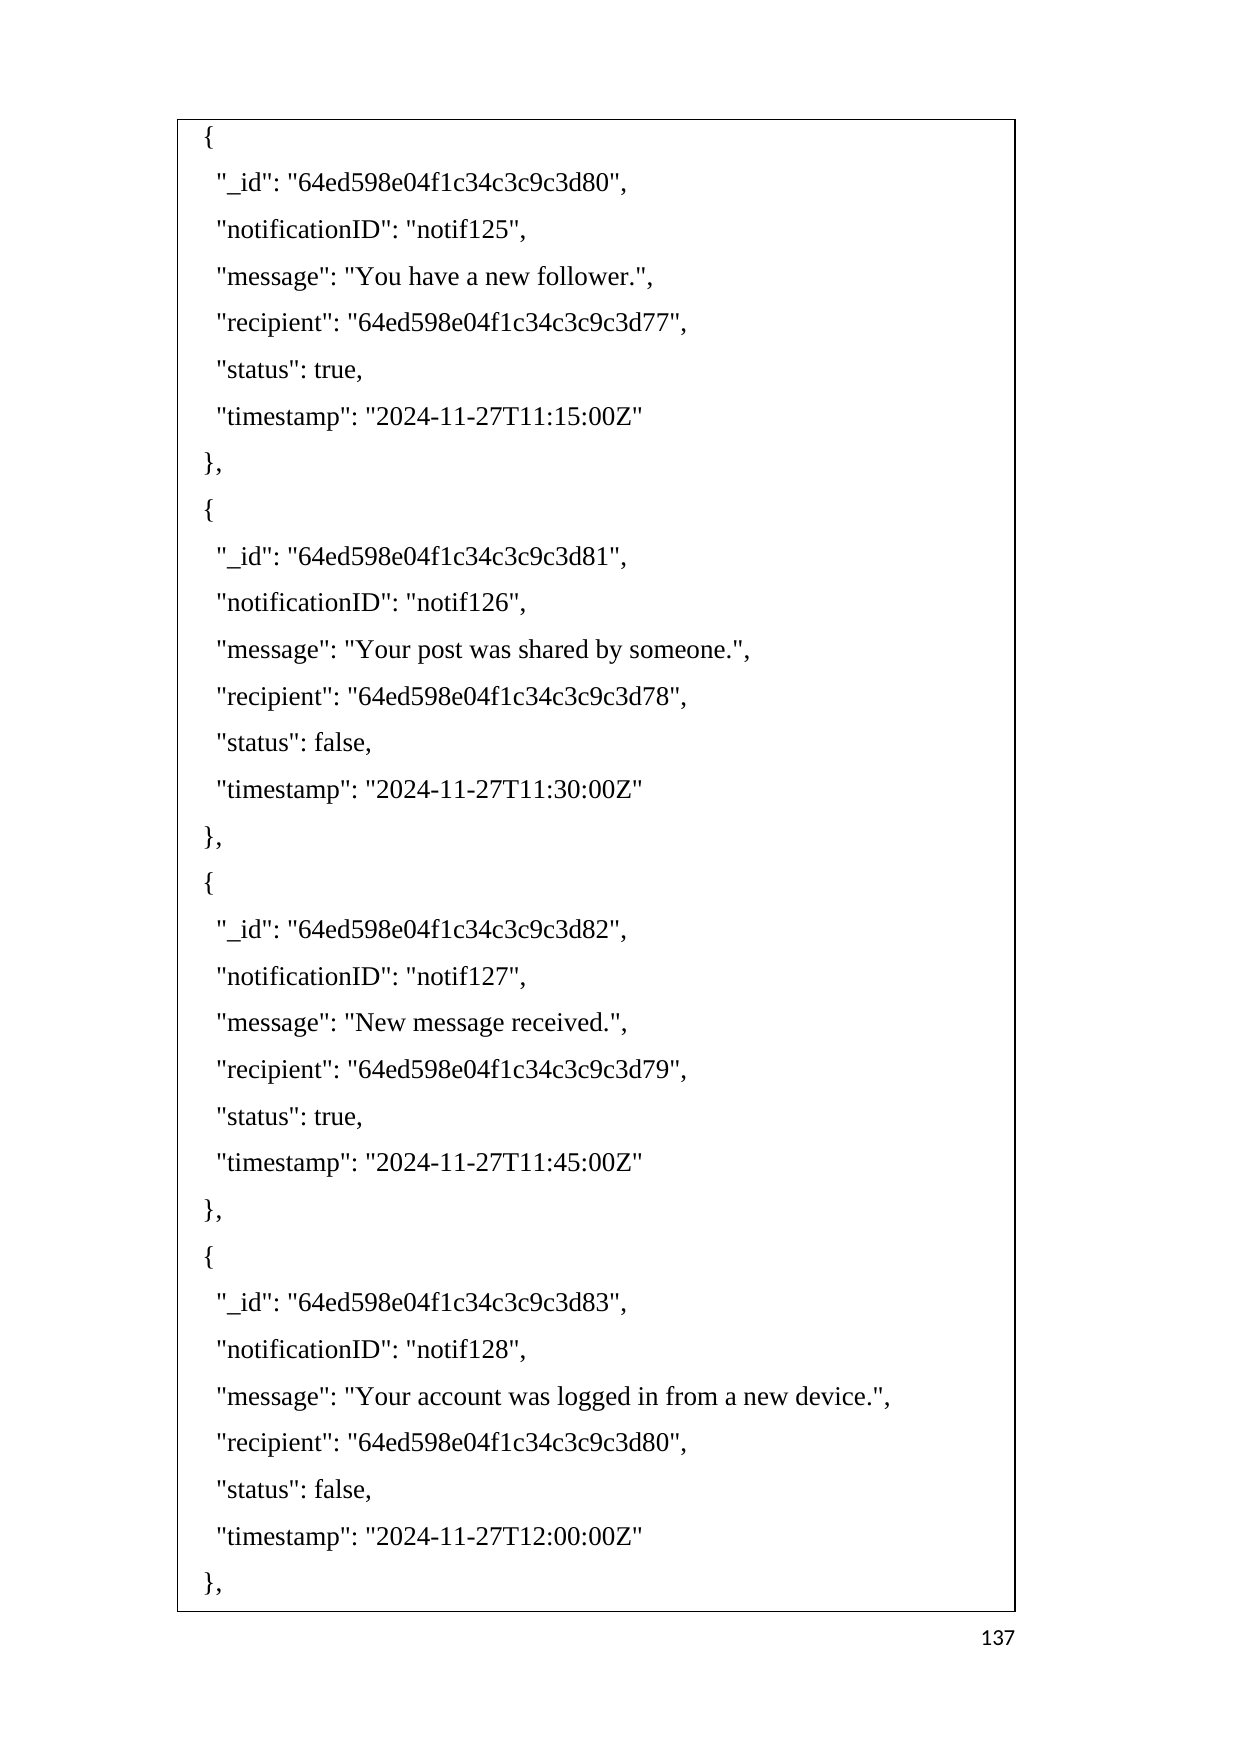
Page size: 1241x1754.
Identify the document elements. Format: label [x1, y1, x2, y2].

table_header [178, 120, 1014, 1611]
